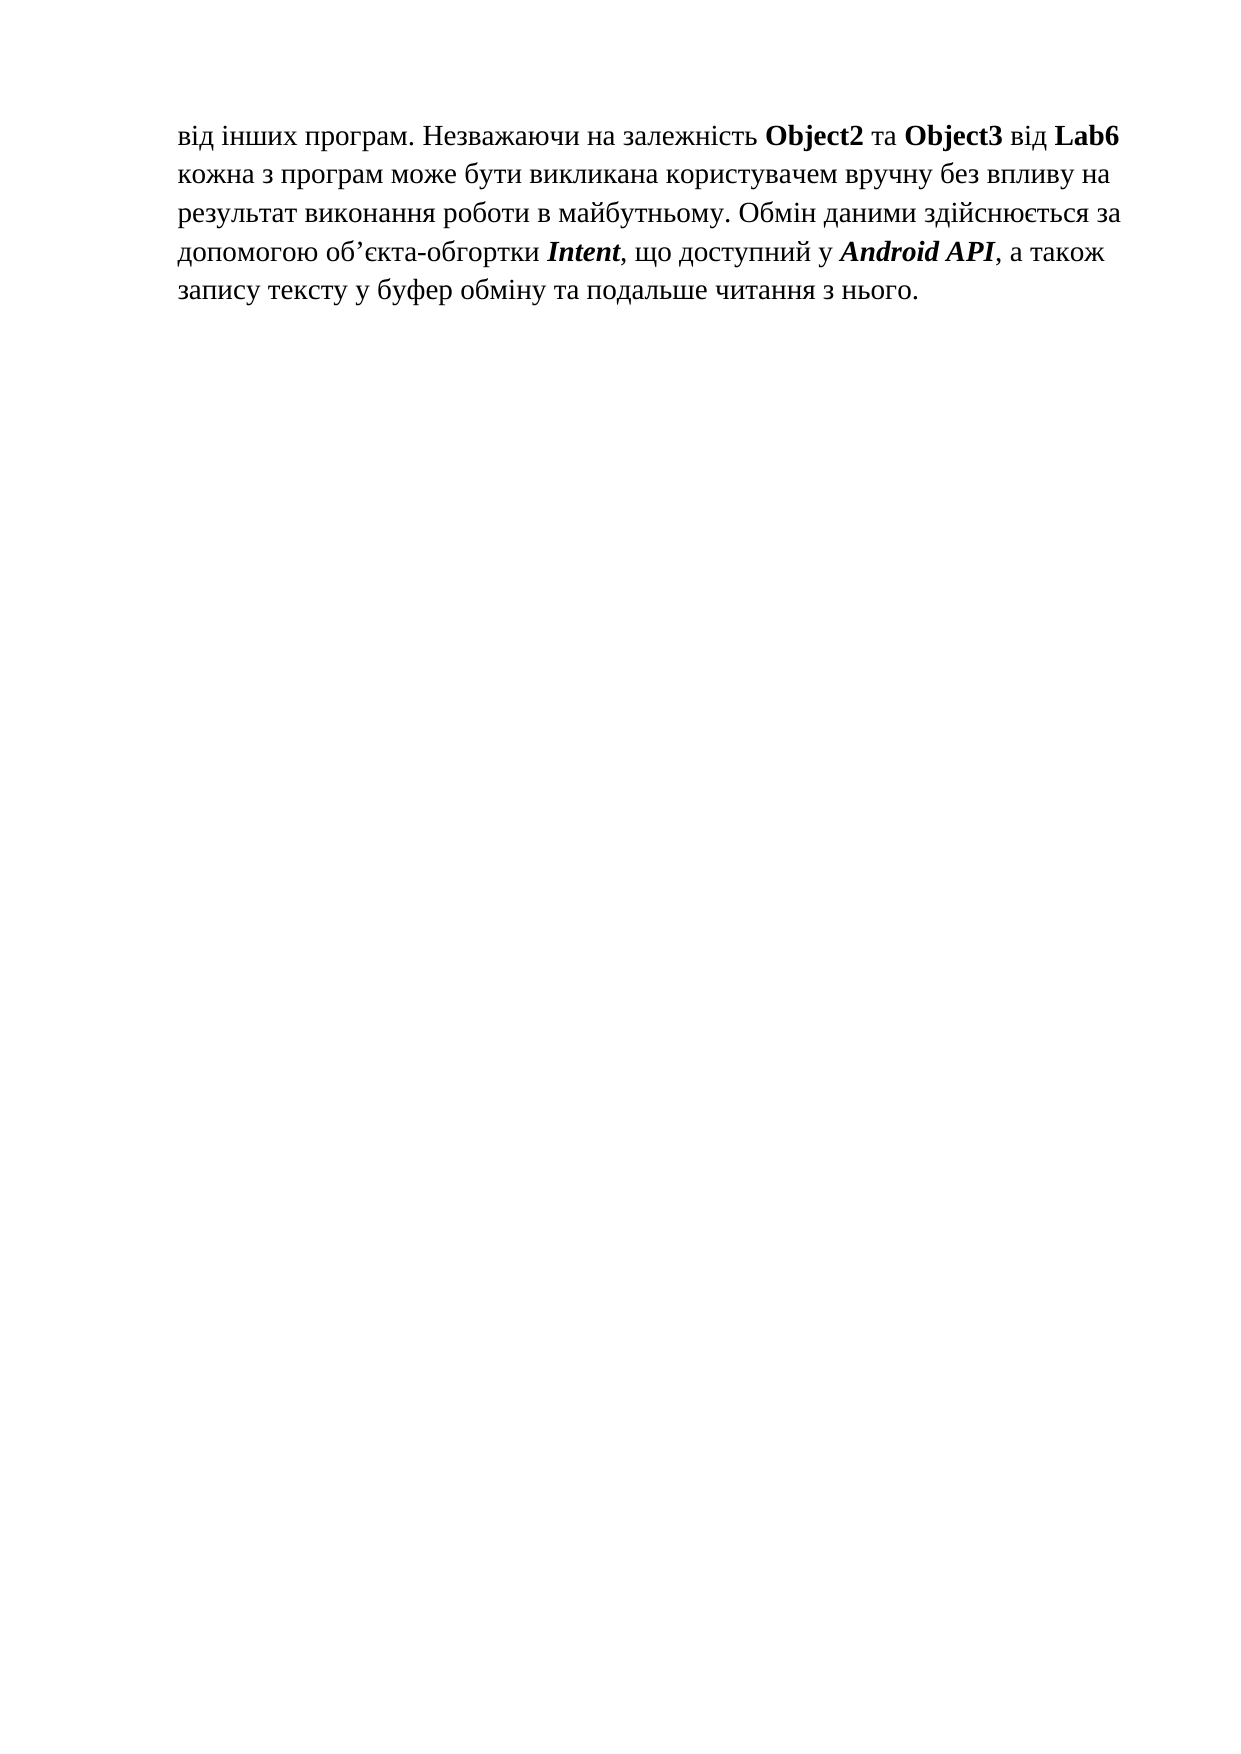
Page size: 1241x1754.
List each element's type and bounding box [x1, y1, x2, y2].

text [177, 118, 1152, 306]
